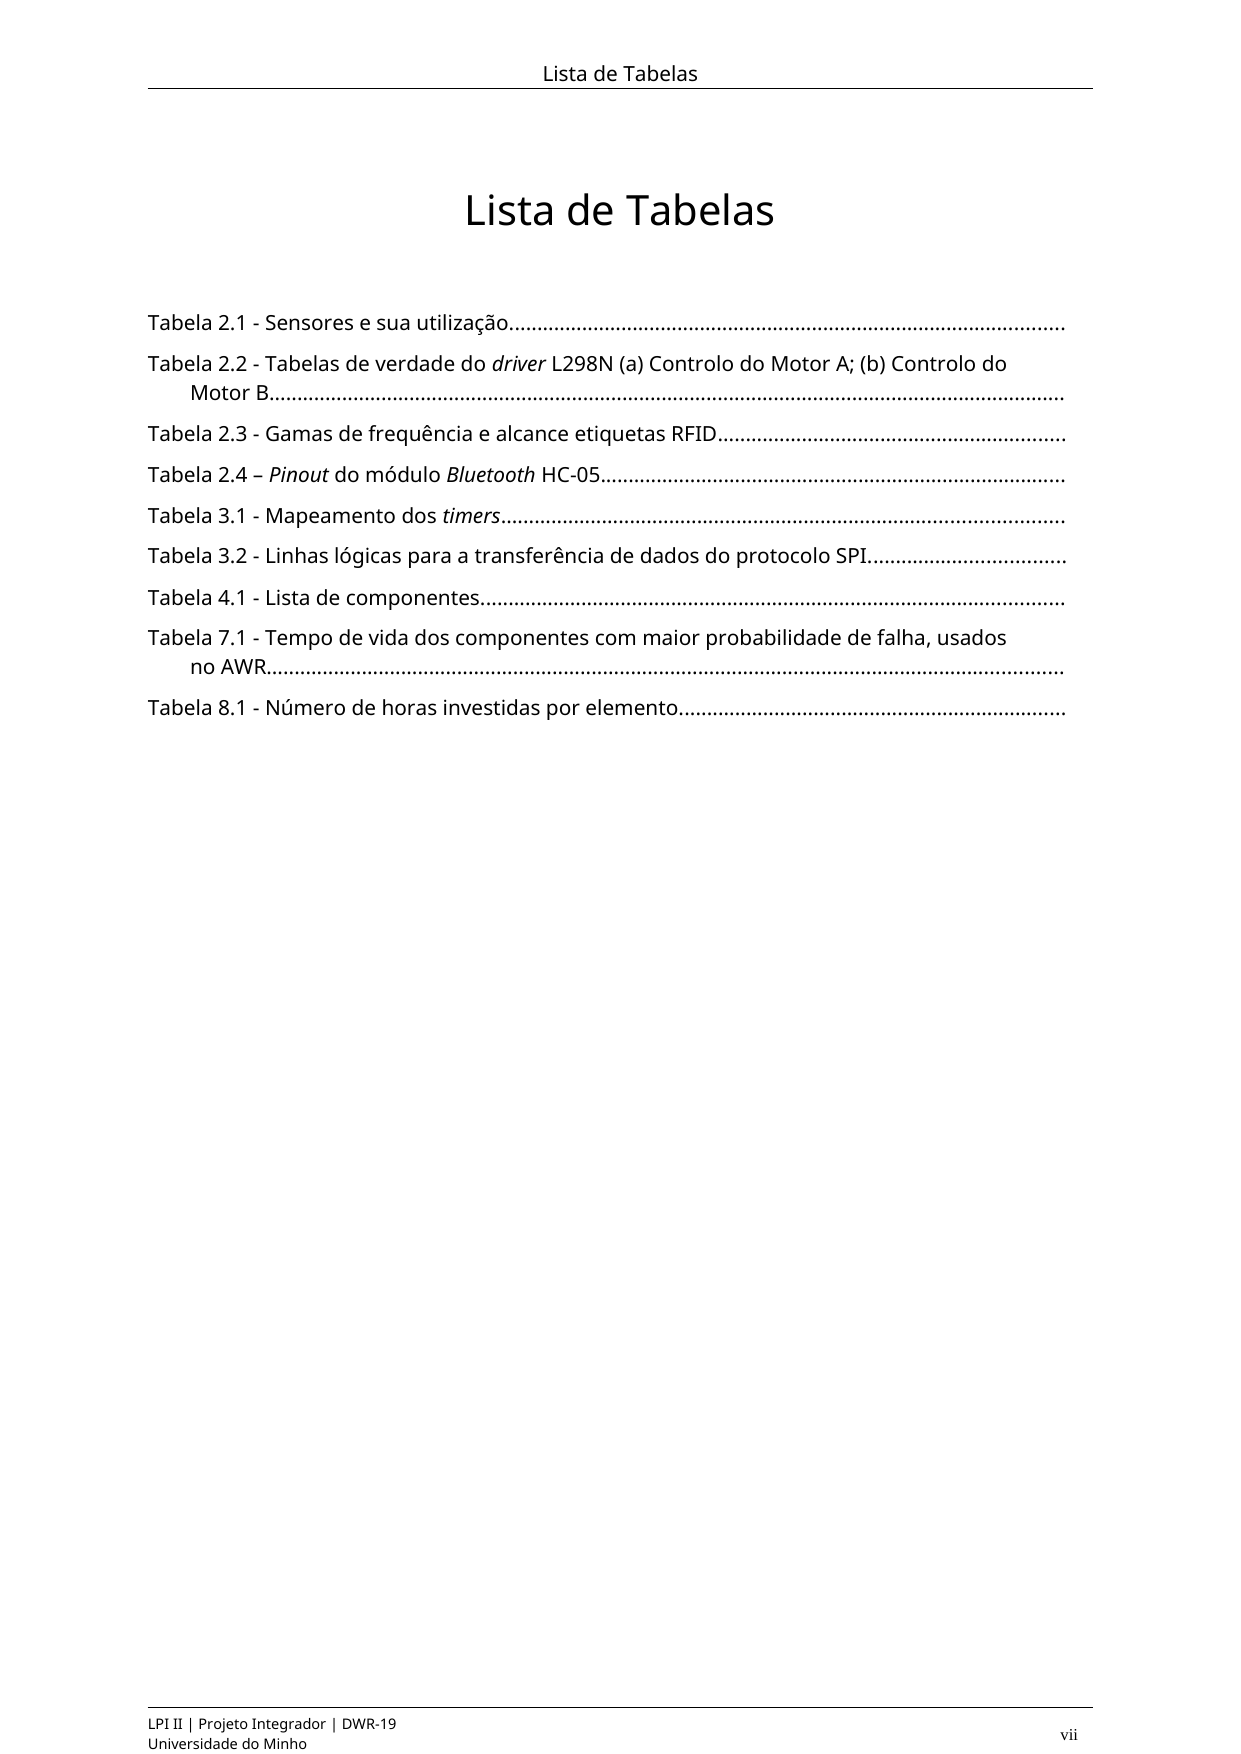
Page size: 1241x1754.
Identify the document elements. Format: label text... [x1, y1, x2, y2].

text Tabela 8.1 - Número de horas investidas por elemento. 68 [148, 693, 1033, 721]
text Tabela 4.1 - Lista de componentes. 49 [148, 583, 1033, 611]
text Tabela 3.2 - Linhas lógicas para a transferência de dados do protocolo SPI. 30 [148, 542, 1033, 570]
text Tabela 2.2 - Tabelas de verdade do driver L298N (a) Controlo do Motor A; (b) Controlo do Motor B. 20 [148, 349, 1033, 406]
text Tabela 2.1 - Sensores e sua utilização. 19 [148, 308, 1033, 337]
text Tabela 7.1 - Tempo de vida dos componentes com maior probabilidade de falha, usados no AWR. 62 [148, 623, 1033, 680]
text Tabela 2.4 – Pinout do módulo Bluetooth HC-05. 22 [148, 460, 1033, 488]
text Lista de Tabelas [148, 181, 1092, 238]
text Tabela 3.1 - Mapeamento dos timers. 29 [148, 501, 1033, 529]
text Tabela 2.3 - Gamas de frequência e alcance etiquetas RFID 21 [148, 419, 1033, 447]
